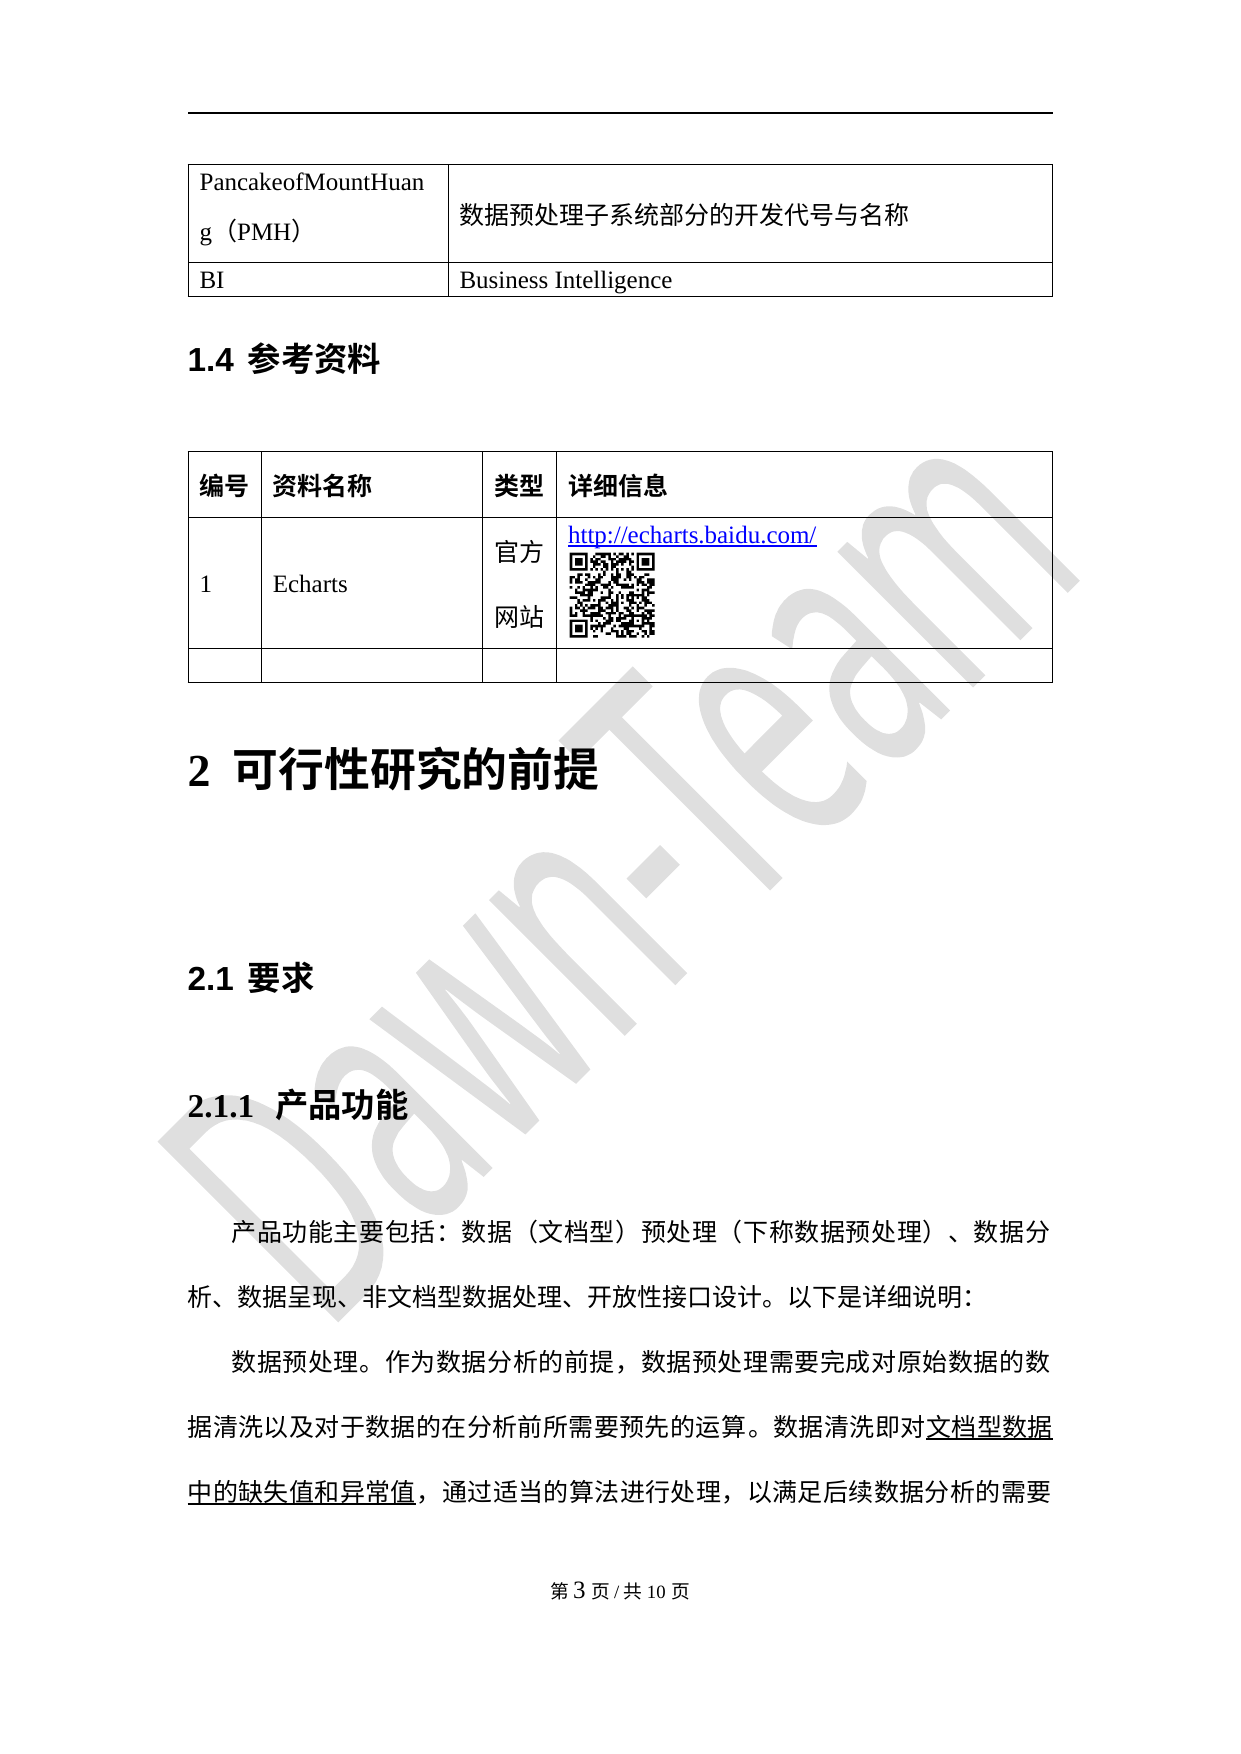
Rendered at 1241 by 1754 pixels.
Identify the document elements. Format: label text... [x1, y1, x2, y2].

table_cell BI [189, 263, 448, 296]
subtitle 可行性研究的前提 [187, 718, 1053, 816]
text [187, 1328, 1053, 1523]
table_header 编号 [189, 452, 261, 517]
table_cell [557, 649, 1052, 682]
table_header 详细信息 [557, 452, 1052, 517]
table_cell [483, 649, 556, 682]
table_cell PancakeofMountHuang（PMH） [189, 165, 448, 262]
picture [567, 550, 657, 640]
table_cell [262, 649, 482, 682]
table_cell 1 [189, 518, 261, 648]
table_cell 官方网站 [483, 518, 556, 648]
table_header 类型 [483, 452, 556, 517]
table_cell [189, 649, 261, 682]
table_cell Business Intelligence [449, 263, 1052, 296]
table_cell 数据预处理子系统部分的开发代号与名称 [449, 165, 1052, 262]
table_header 资料名称 [262, 452, 482, 517]
text 产品功能主要包括：数据（文档型）预处理（下称数据预处理）、数据分析、数据呈现、非文档型数据处理、开放性接口设计。以下是详细说明： [187, 1198, 1053, 1328]
table_cell http://echarts.baidu.com/ [557, 518, 1052, 648]
table_cell Echarts [262, 518, 482, 648]
subtitle 要求 [187, 944, 1053, 1009]
subtitle 产品功能 [187, 1071, 1053, 1136]
subtitle 参考资料 [187, 324, 1053, 389]
